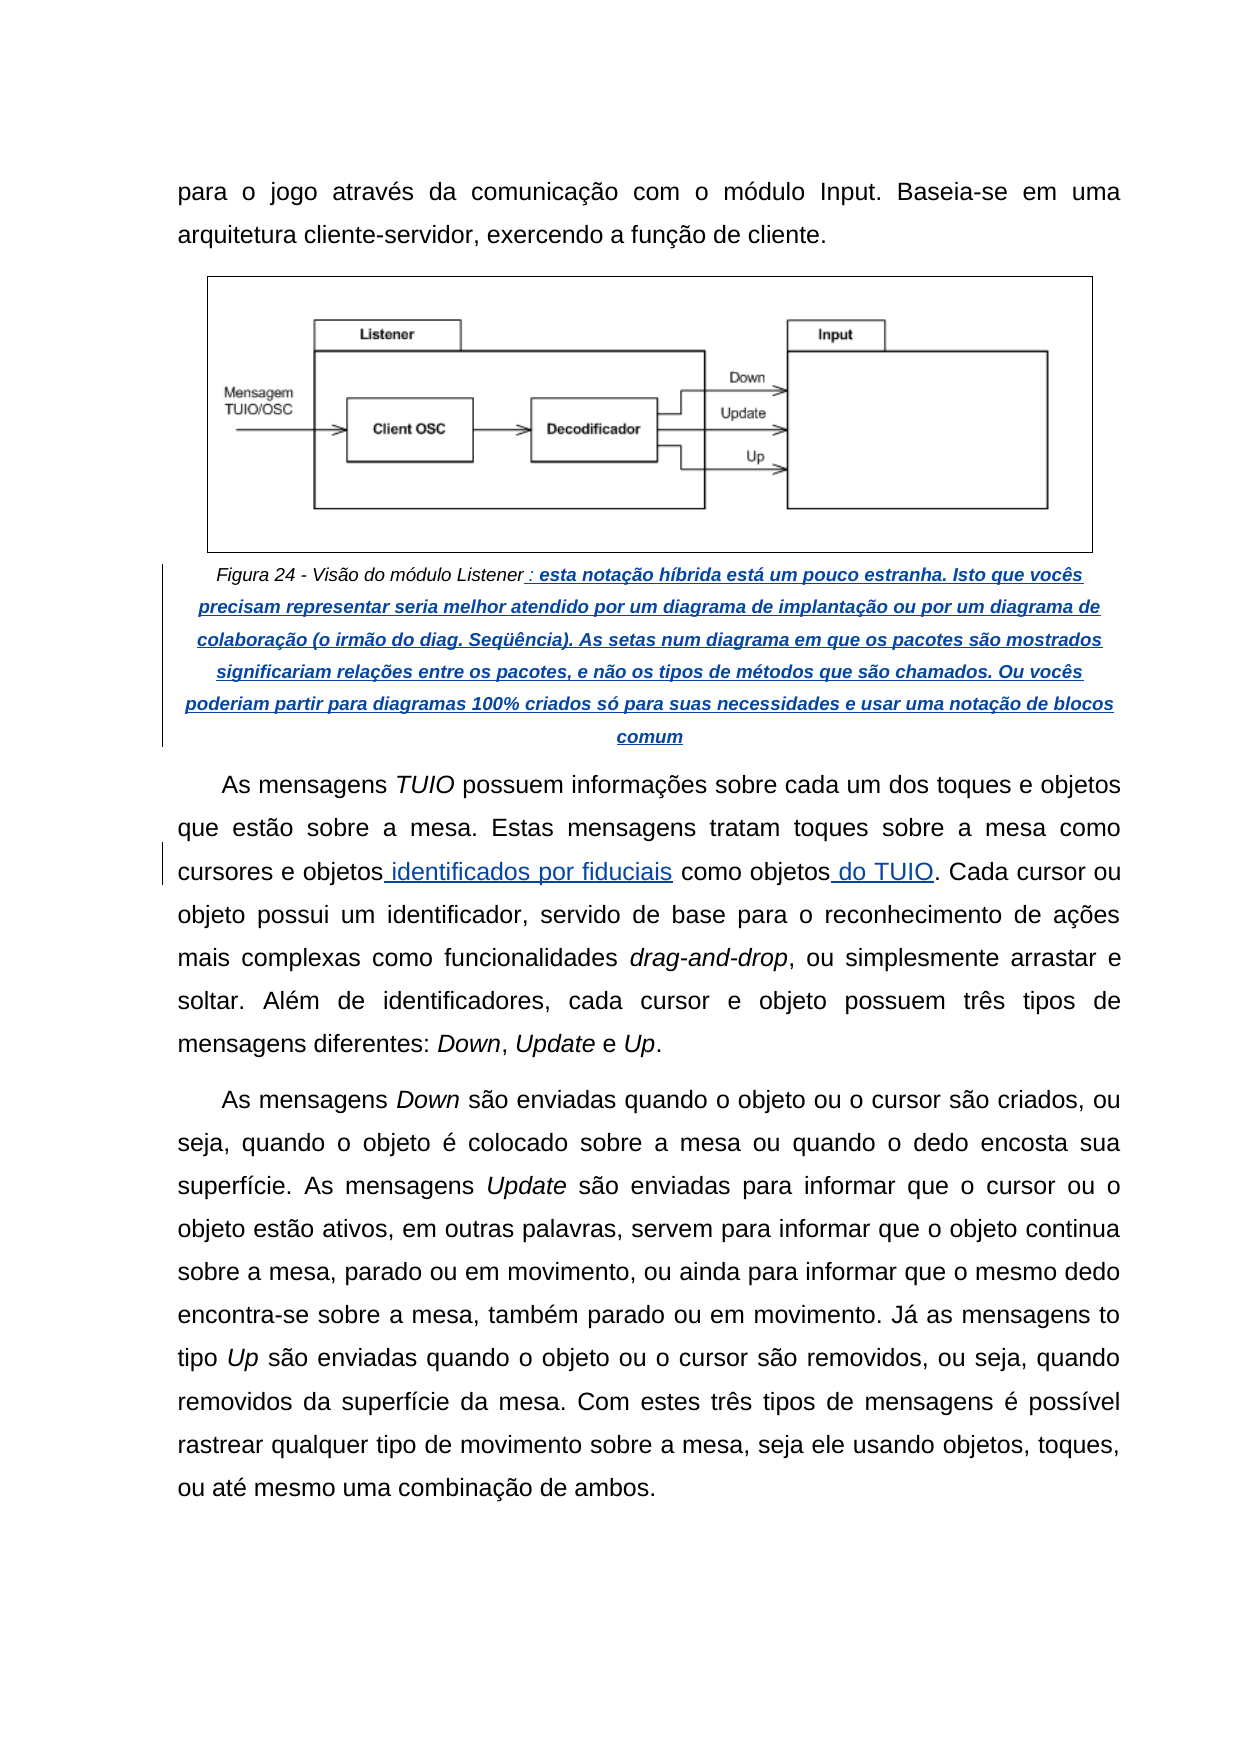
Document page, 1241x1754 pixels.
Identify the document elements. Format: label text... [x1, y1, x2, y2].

text Figura - Visão do módulo Listener [177, 564, 1122, 747]
text As mensagens TUIO possuem informações sobre cada um dos toques e objetos que estão sobre a mesa. Estas mensagens tratam toques sobre a mesa como cursores e objetos como objetos. Cada cursor ou objeto possui um identificador, servido de base para o reconhecimento de ações mais complexas como funcionalidades drag-and-drop, ou simplesmente arrastar e soltar. Além de identificadores, cada cursor e objeto possuem três tipos de mensagens diferentes: Down, Update e Up. [177, 770, 1122, 1058]
text As mensagens Down são enviadas quando o objeto ou o cursor são criados, ou seja, quando o objeto é colocado sobre a mesa ou quando o dedo encosta sua superfície. As mensagens Update são enviadas para informar que o cursor ou o objeto estão ativos, em outras palavras, servem para informar que o objeto continua sobre a mesa, parado ou em movimento, ou ainda para informar que o mesmo dedo encontra-se sobre a mesa, também parado ou em movimento. Já as mensagens to tipo Up são enviadas quando o objeto ou o cursor são removidos, ou seja, quando removidos da superfície da mesa. Com estes três tipos de mensagens é possível rastrear qualquer tipo de movimento sobre a mesa, seja ele usando objetos, toques, ou até mesmo uma combinação de ambos. [177, 1084, 1122, 1501]
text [177, 177, 1122, 249]
picture [208, 277, 1092, 552]
